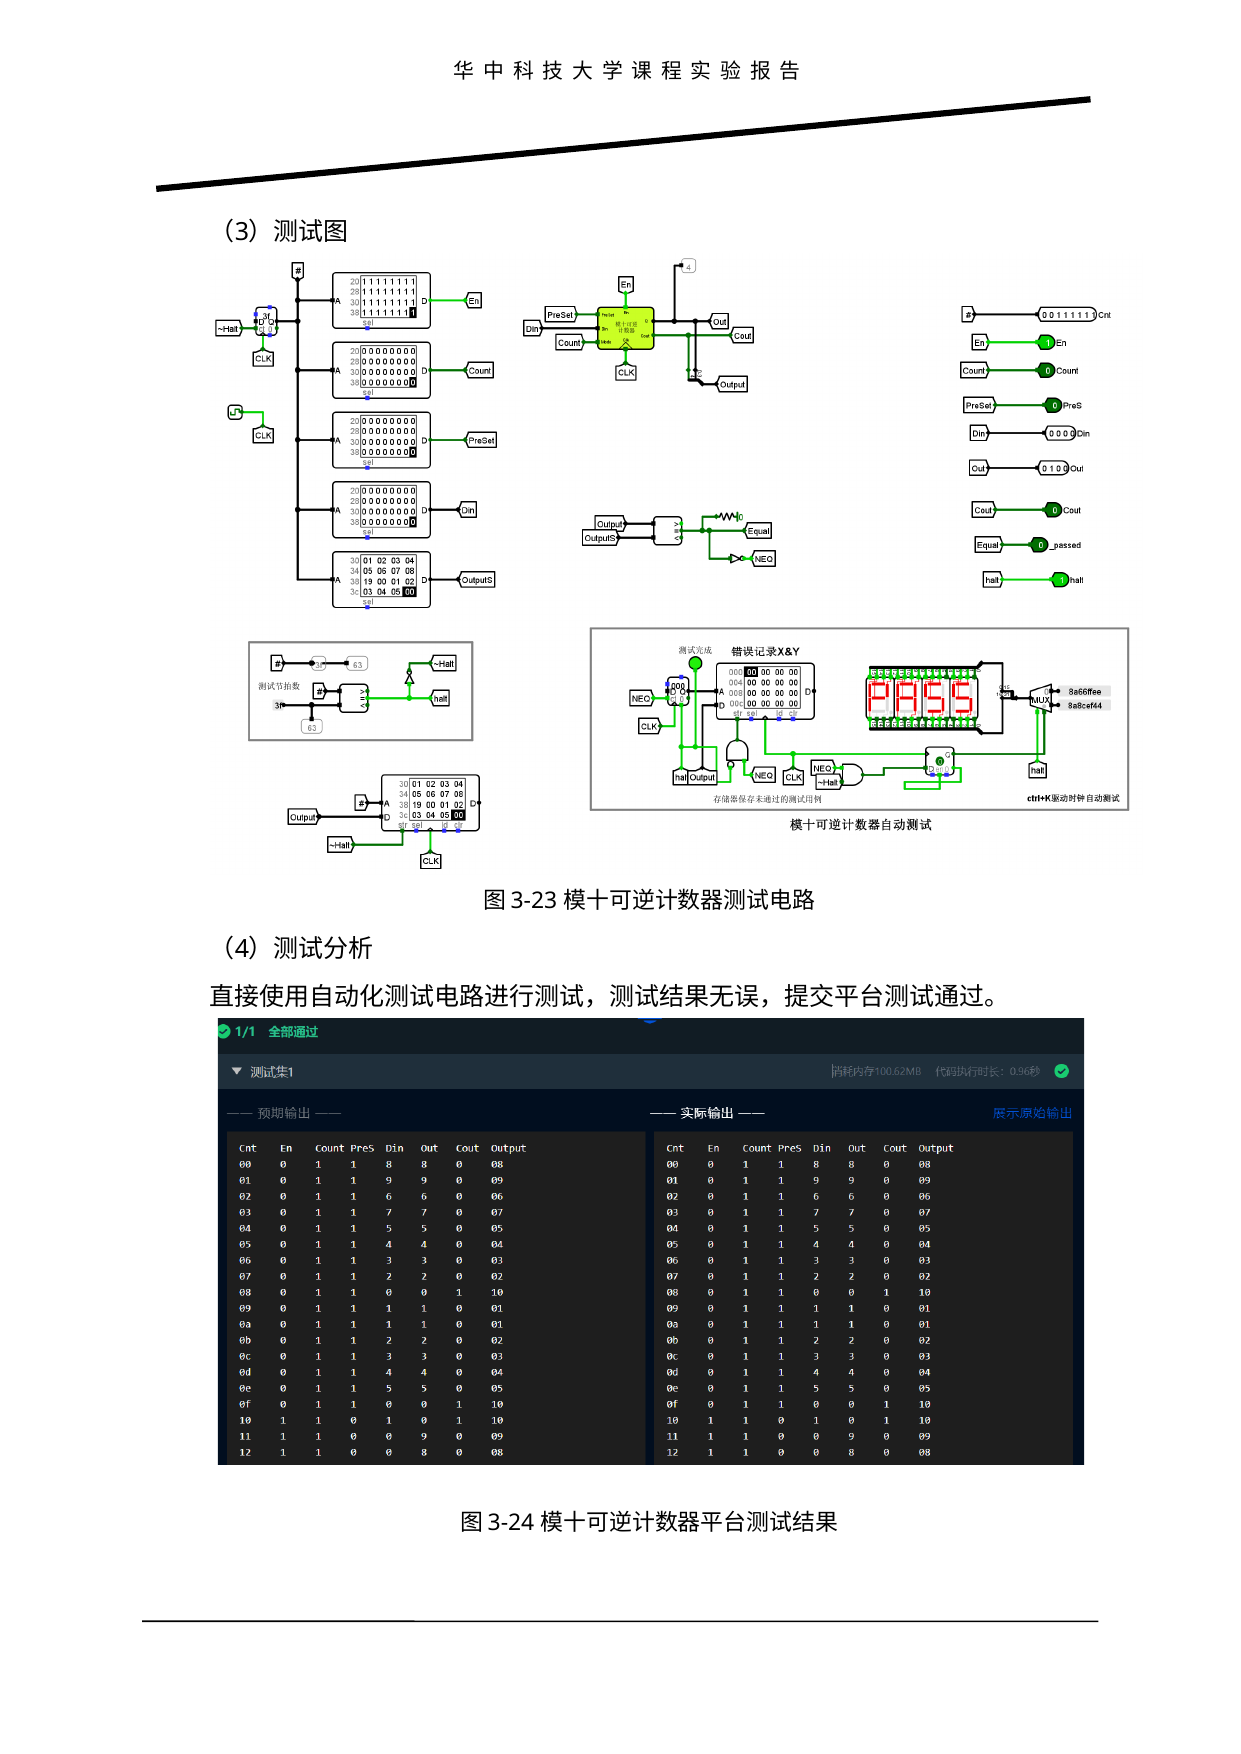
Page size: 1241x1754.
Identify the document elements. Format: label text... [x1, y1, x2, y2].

text 图3-24 模十可逆计数器平台测试结果 [159, 1497, 1093, 1544]
picture [209, 253, 1143, 875]
picture [217, 1018, 1085, 1465]
text 直接使用自动化测试电路进行测试，测试结果无误，提交平台测试通过。 [159, 971, 1093, 1019]
text （3）测试图 [159, 206, 1093, 254]
text 图3-23 模十可逆计数器测试电路 [159, 875, 1093, 923]
text （4）测试分析 [159, 923, 1093, 971]
